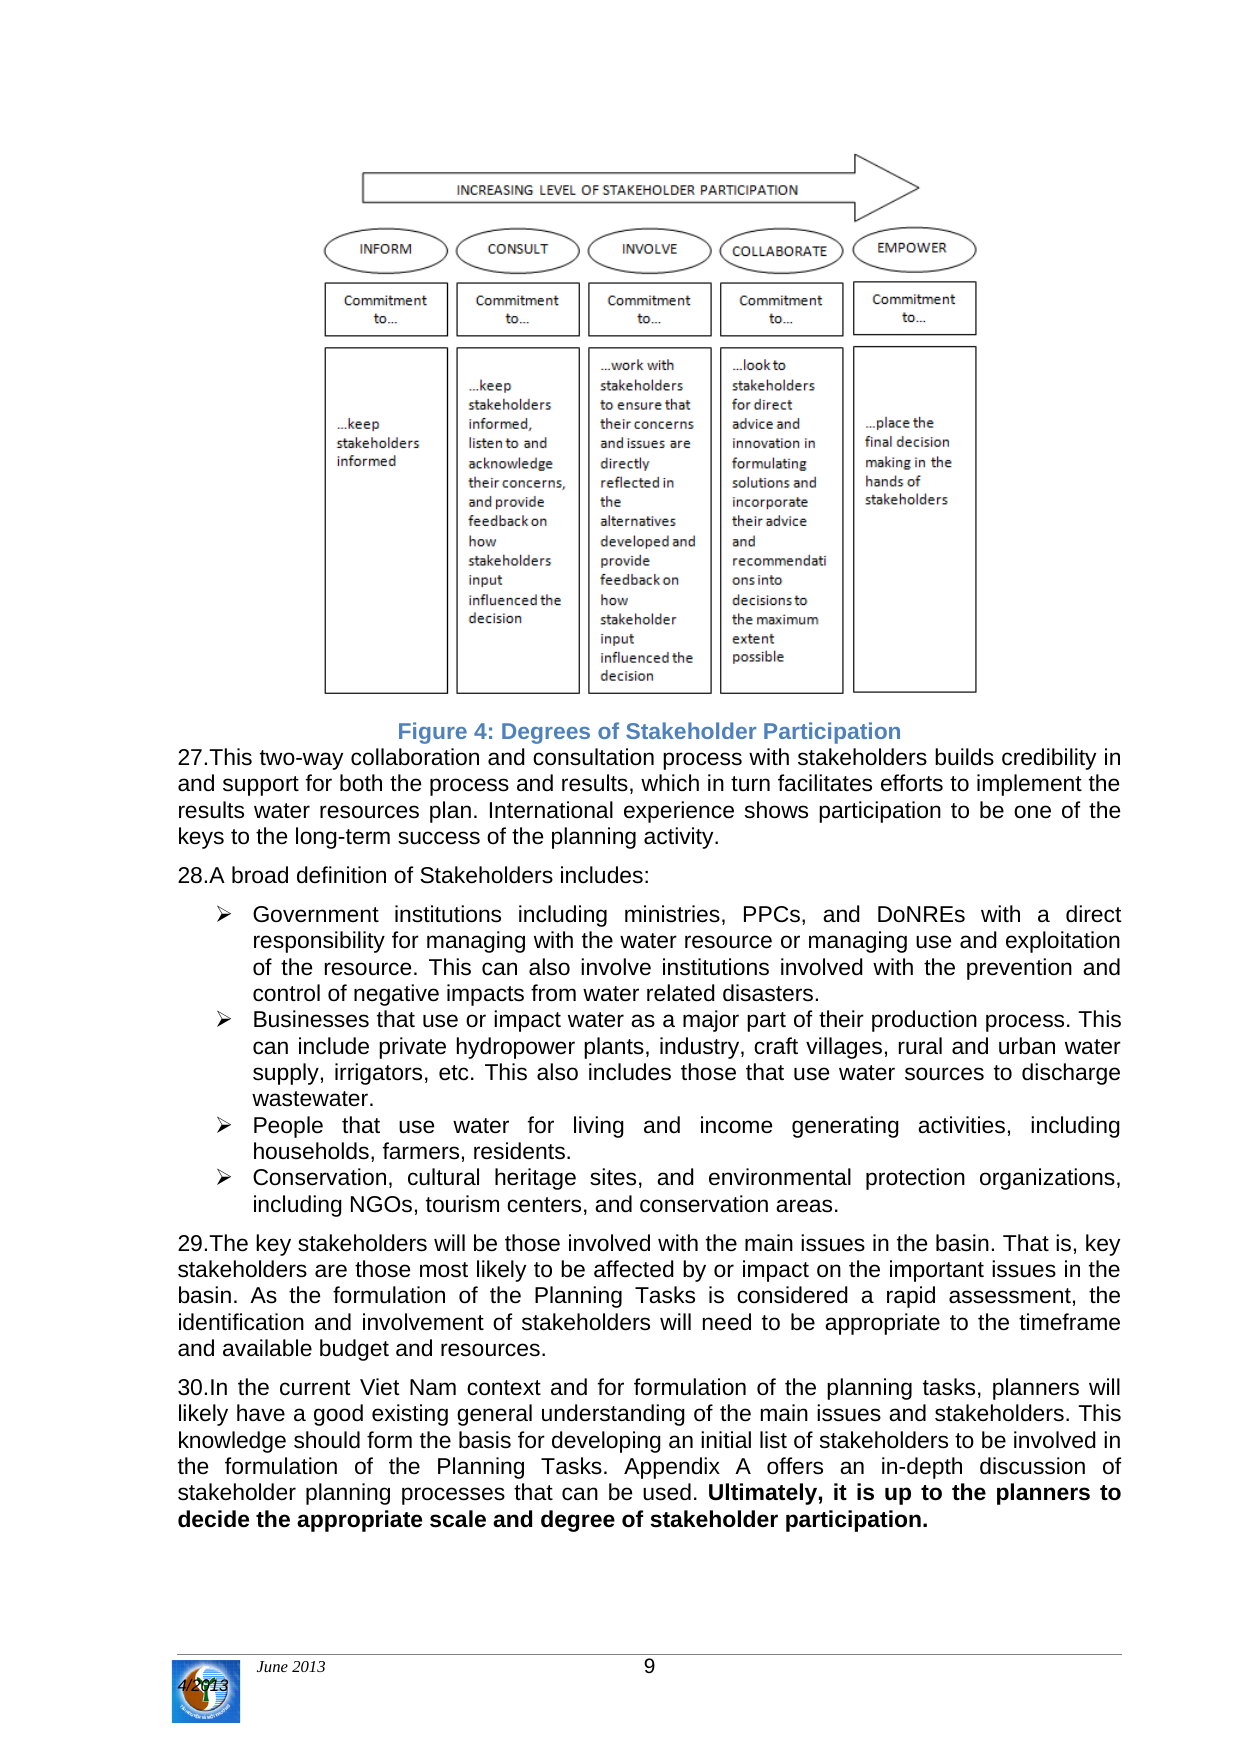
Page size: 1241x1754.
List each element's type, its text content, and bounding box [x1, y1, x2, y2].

text The key stakeholders will be those involved with the main issues in the basin. That is, key stakeholders are those most likely to be affected by or impact on the important issues in the basin. As the formulation of the Planning Tasks is considered a rapid assessment, the identification and involvement of stakeholders will need to be appropriate to the timeframe and available budget and resources. [177, 1229, 1122, 1361]
list People that use water for living and income generating activities, including households, farmers, residents. [215, 1112, 1122, 1164]
text In the current Viet Nam context and for formulation of the planning tasks, planners will likely have a good existing general understanding of the main issues and stakeholders. This knowledge should form the basis for developing an initial list of stakeholders to be involved in the formulation of the Planning Tasks. Appendix A offers an in-depth discussion of stakeholder planning processes that can be used. Ultimately, it is up to the planners to decide the appropriate scale and degree of stakeholder participation. [177, 1374, 1122, 1532]
picture [171, 1660, 241, 1723]
text Figure 4: Degrees of Stakeholder Participation [177, 718, 1122, 744]
picture [308, 147, 991, 706]
text This two-way collaboration and consultation process with stakeholders builds credibility in and support for both the process and results, which in turn facilitates efforts to implement the results water resources plan. International experience shows participation to be one of the keys to the long-term success of the planning activity. [177, 744, 1122, 849]
text A broad definition of Stakeholders includes: [177, 862, 1122, 888]
list Government institutions including ministries, PPCs, and DoNREs with a direct responsibility for managing with the water resource or managing use and exploitation of the resource. This can also involve institutions involved with the prevention and control of negative impacts from water related disasters. [215, 901, 1122, 1006]
list Conservation, cultural heritage sites, and environmental protection organizations, including NGOs, tourism centers, and conservation areas. [215, 1164, 1122, 1217]
list Businesses that use or impact water as a major part of their production process. This can include private hydropower plants, industry, craft villages, rural and urban water supply, irrigators, etc. This also includes those that use water sources to discharge wastewater. [215, 1006, 1122, 1112]
